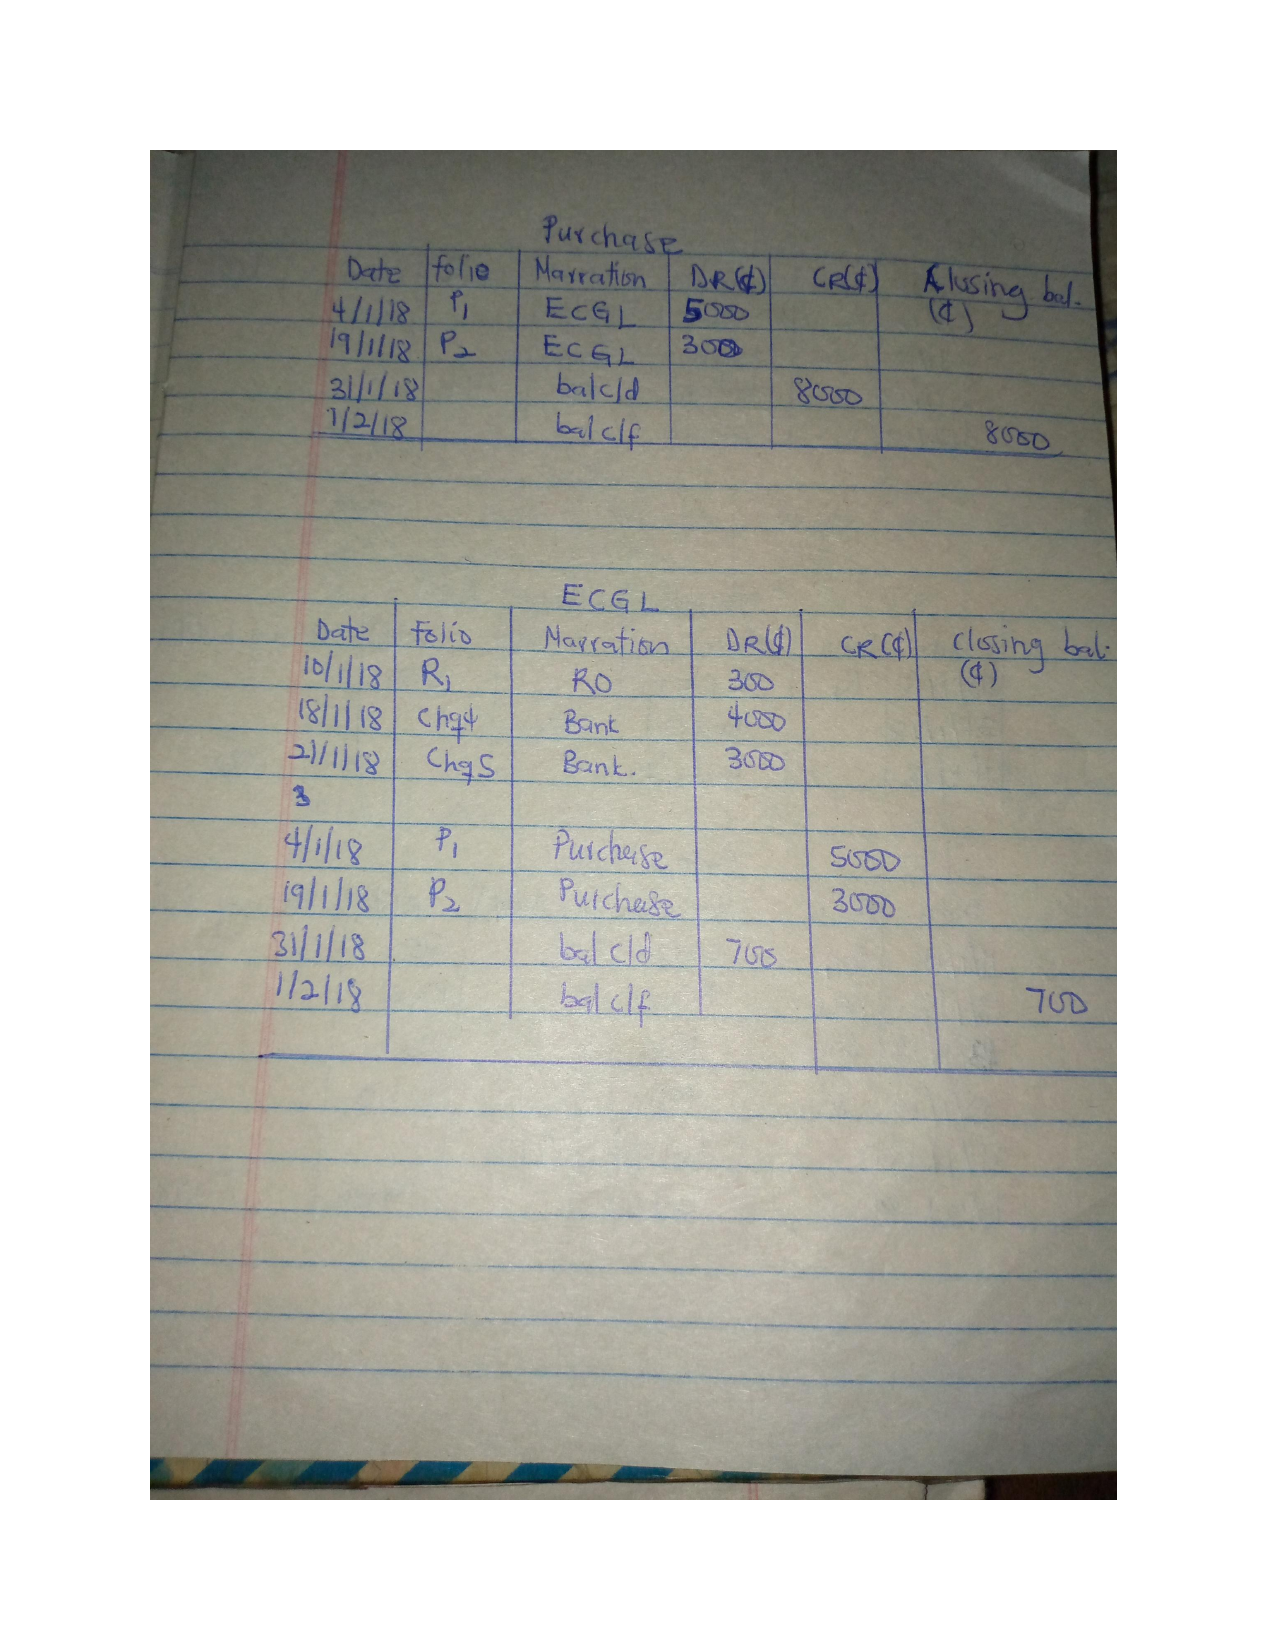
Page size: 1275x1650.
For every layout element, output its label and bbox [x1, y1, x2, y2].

picture [150, 150, 1117, 1500]
